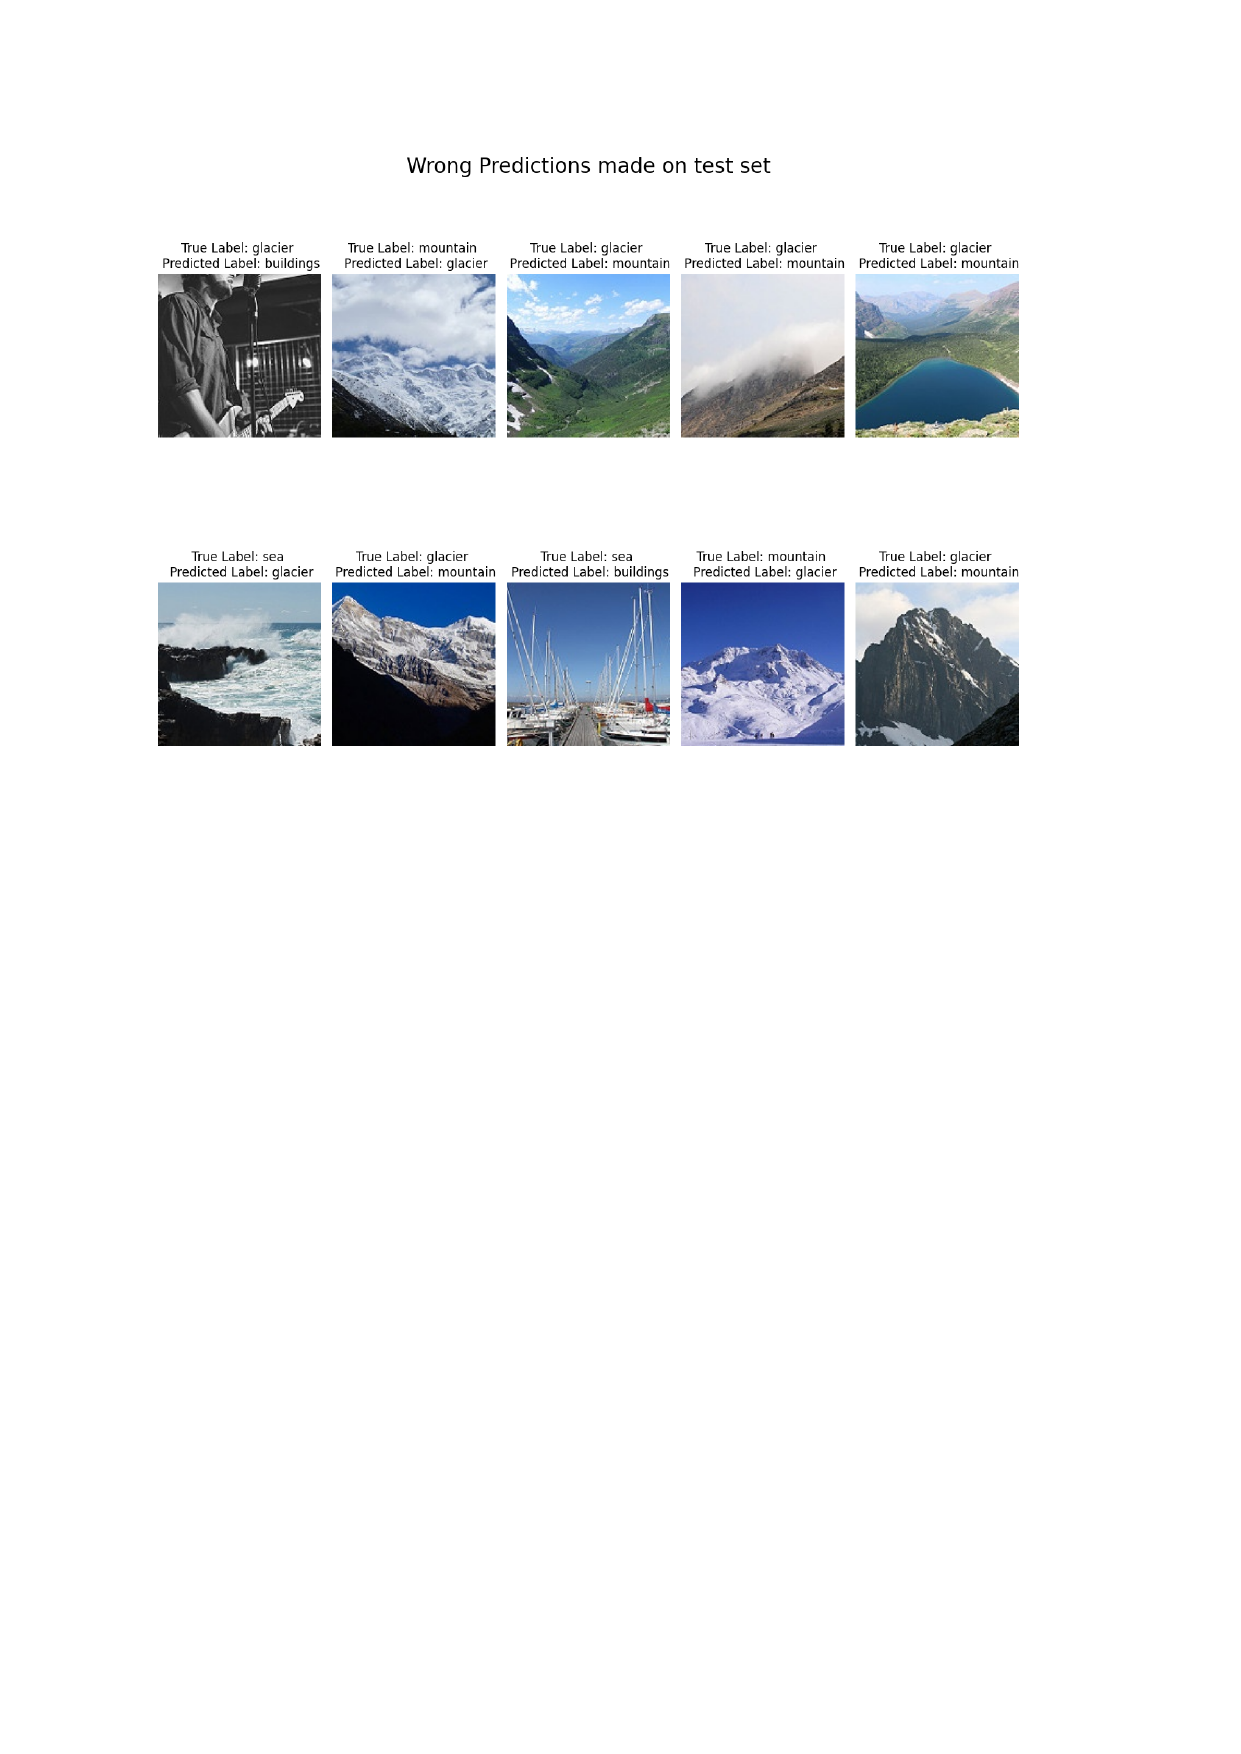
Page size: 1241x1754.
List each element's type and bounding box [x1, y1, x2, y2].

picture [150, 150, 1025, 753]
